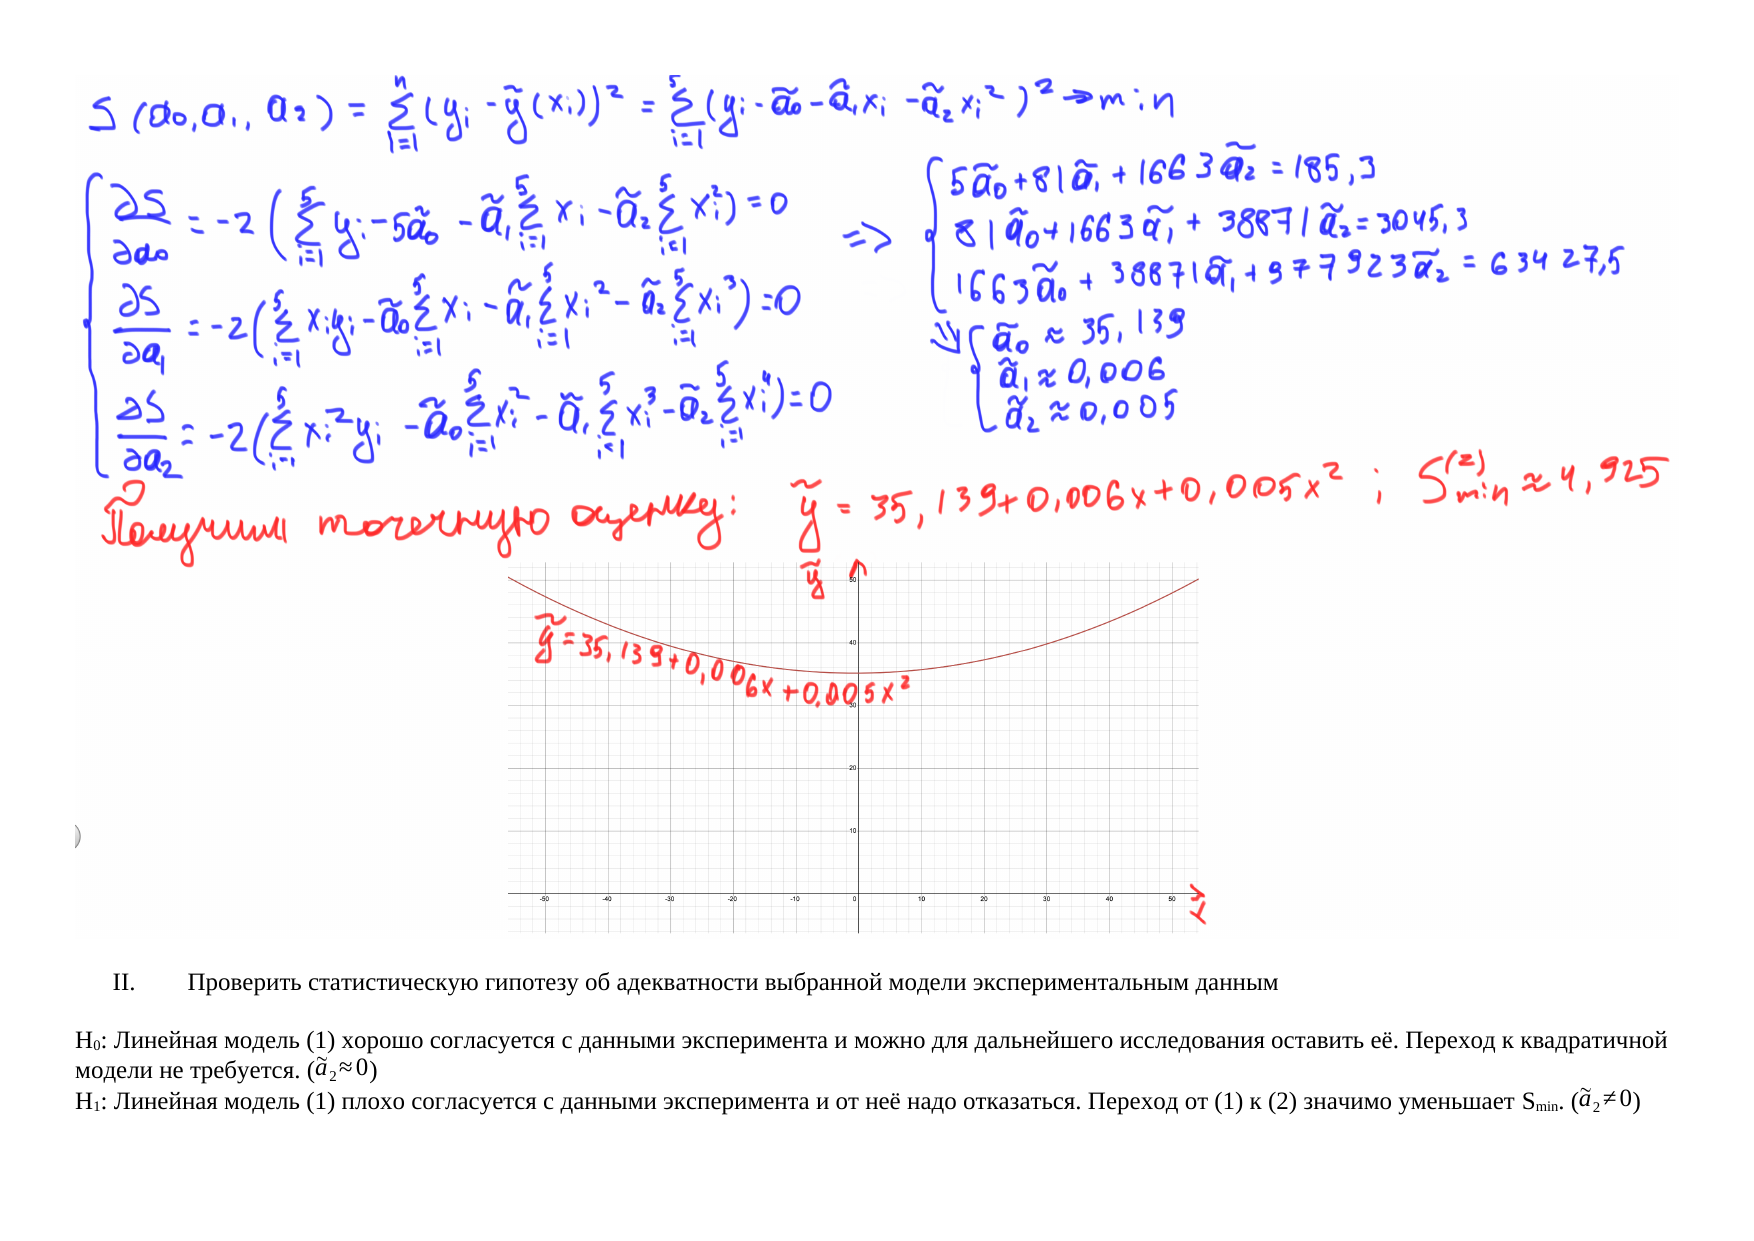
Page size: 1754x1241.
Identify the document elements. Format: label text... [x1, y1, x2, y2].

text H0: Линейная модель (1) хорошо согласуется с данными эксперимента и можно для дальнейшего исследования оставить её. Переход к квадратичной модели не требуется. () [75, 1025, 1679, 1085]
list Проверить статистическую гипотезу об адекватности выбранной модели экспериментальным данным [112, 967, 1679, 996]
text H1: Линейная модель (1) плохо согласуется с данными эксперимента и от неё надо отказаться. Переход от (1) к (2) значимо уменьшает Smin. () [75, 1085, 1679, 1116]
picture [75, 75, 1680, 939]
